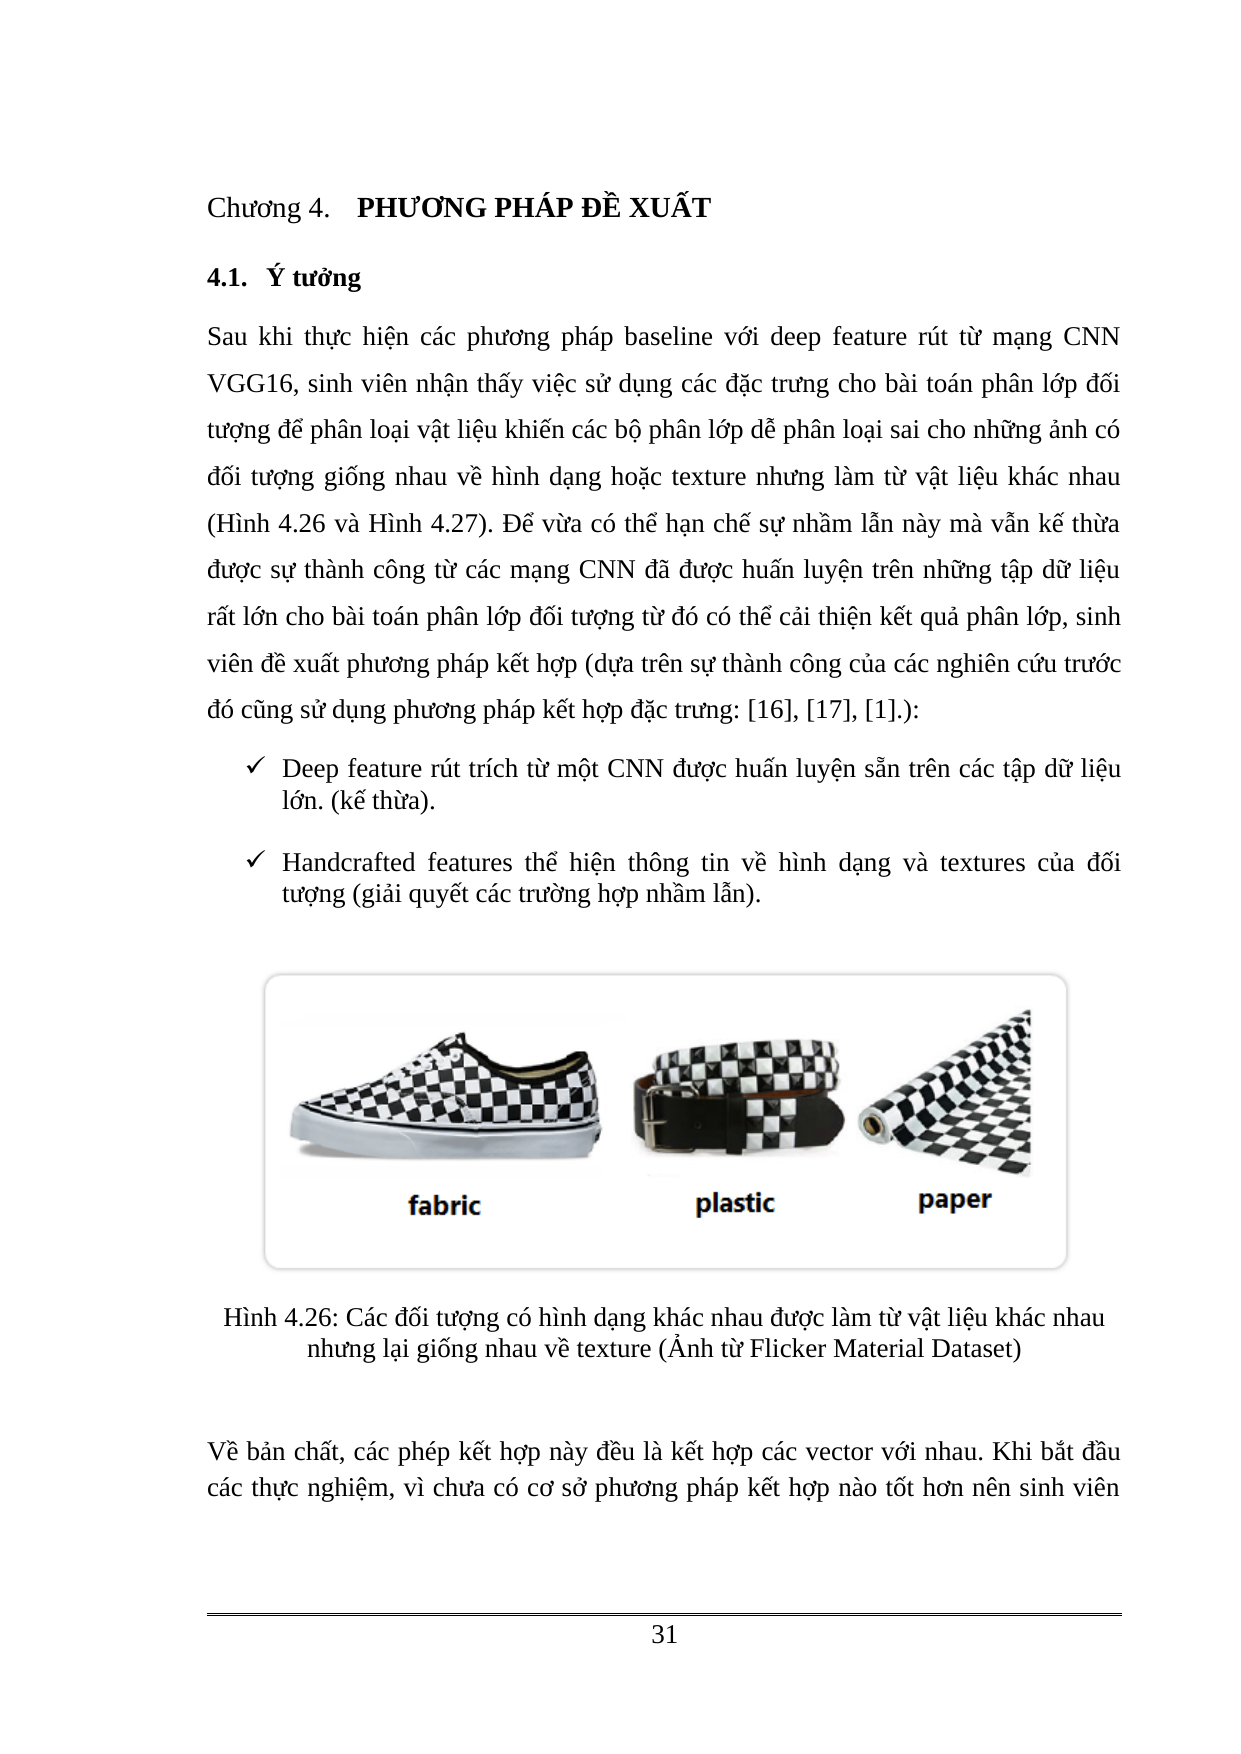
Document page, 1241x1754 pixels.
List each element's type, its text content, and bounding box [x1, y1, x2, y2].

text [207, 1435, 1122, 1502]
list Handcrafted features thể hiện thông tin về hình dạng và textures của đối tượng (giải quyết các trường hợp nhầm lẫn). [244, 846, 1122, 908]
text Sau khi thực hiện các phương pháp baseline với deep feature rút từ mạng CNN VGG16, sinh viên nhận thấy việc sử dụng các đặc trưng cho bài toán phân lớp đối tượng để phân loại vật liệu khiến các bộ phân lớp dễ phân loại sai cho những ảnh có đối tượng giống nhau về hình dạng hoặc texture nhưng làm từ vật liệu khác nhau (Hình 4.1 và Hình 4.2). Để vừa có thể hạn chế sự nhầm lẫn này mà vẫn kế thừa được sự thành công từ các mạng CNN đã được huấn luyện trên những tập dữ liệu rất lớn cho bài toán phân lớp đối tượng từ đó có thể cải thiện kết quả phân lớp, sinh viên đề xuất phương pháp kết hợp (dựa trên sự thành công của các nghiên cứu trước đó cũng sử dụng phương pháp kết hợp đặc trưng: , , .): [207, 320, 1122, 724]
subtitle PHƯƠNG PHÁP ĐỀ XUẤT [207, 190, 1122, 223]
list Deep feature rút trích từ một CNN được huấn luyện sẵn trên các tập dữ liệu lớn. (kế thừa). [244, 752, 1122, 815]
picture [257, 967, 1072, 1274]
subtitle Ý tưởng [207, 261, 1122, 292]
text Hình 4.1: Các đối tượng có hình dạng khác nhau được làm từ vật liệu khác nhau nhưng lại giống nhau về texture (Ảnh từ Flicker Material Dataset) [207, 1301, 1122, 1364]
